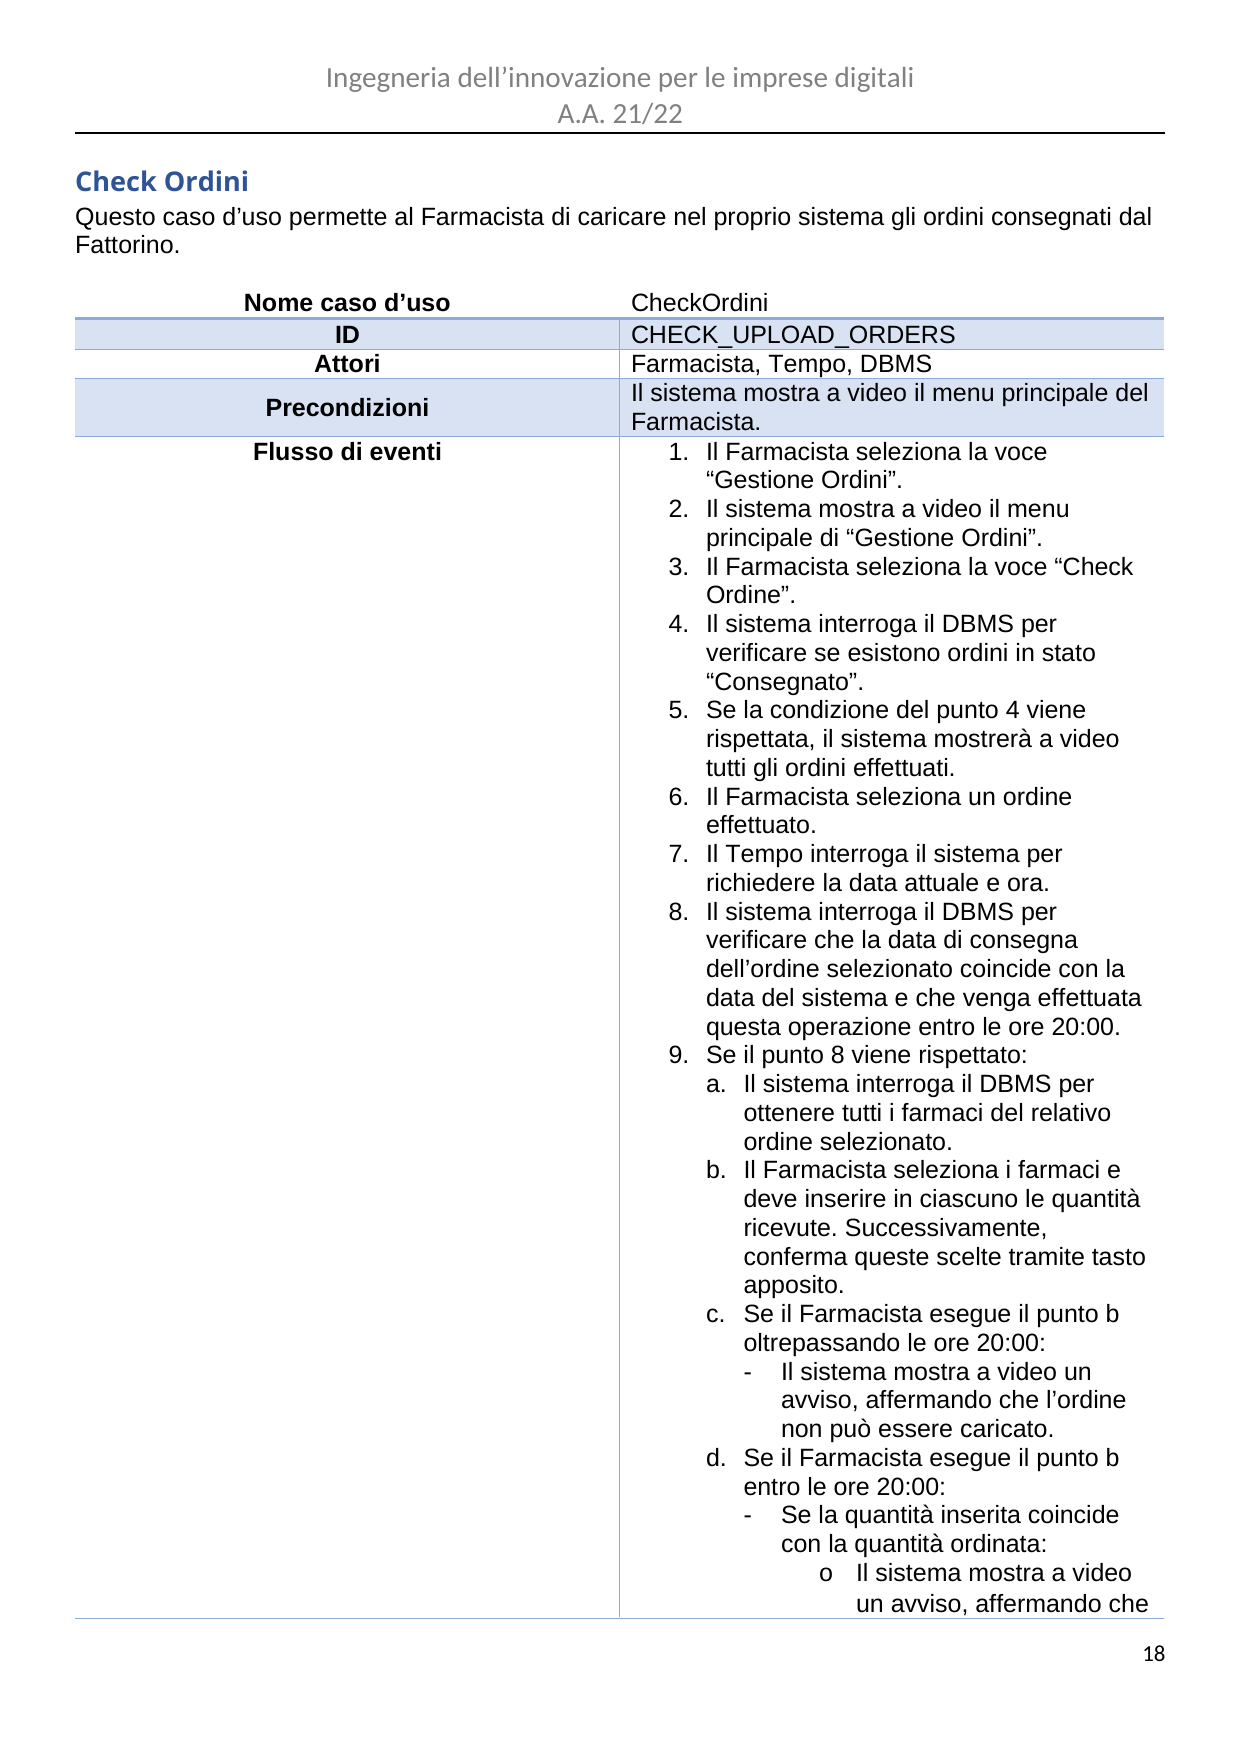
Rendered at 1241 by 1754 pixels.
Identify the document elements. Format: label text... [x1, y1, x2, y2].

table_cell Precondizioni [75, 379, 619, 436]
text Questo caso d’uso permette al Farmacista di caricare nel proprio sistema gli ordini consegnati dal Fattorino. [75, 202, 1165, 259]
table_header CheckOrdini [620, 288, 1164, 317]
table_cell CHECK_UPLOAD_ORDERS [620, 320, 1164, 349]
table_cell Flusso di eventi [75, 437, 619, 1617]
subtitle Check Ordini [75, 162, 1165, 199]
table_cell Farmacista, Tempo, DBMS [620, 350, 1164, 378]
table_cell Attori [75, 350, 619, 378]
table_cell ID [75, 320, 619, 349]
table_header Nome caso d’uso [75, 288, 619, 317]
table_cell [620, 437, 1164, 1617]
table_cell Il sistema mostra a video il menu principale del Farmacista. [620, 379, 1164, 436]
